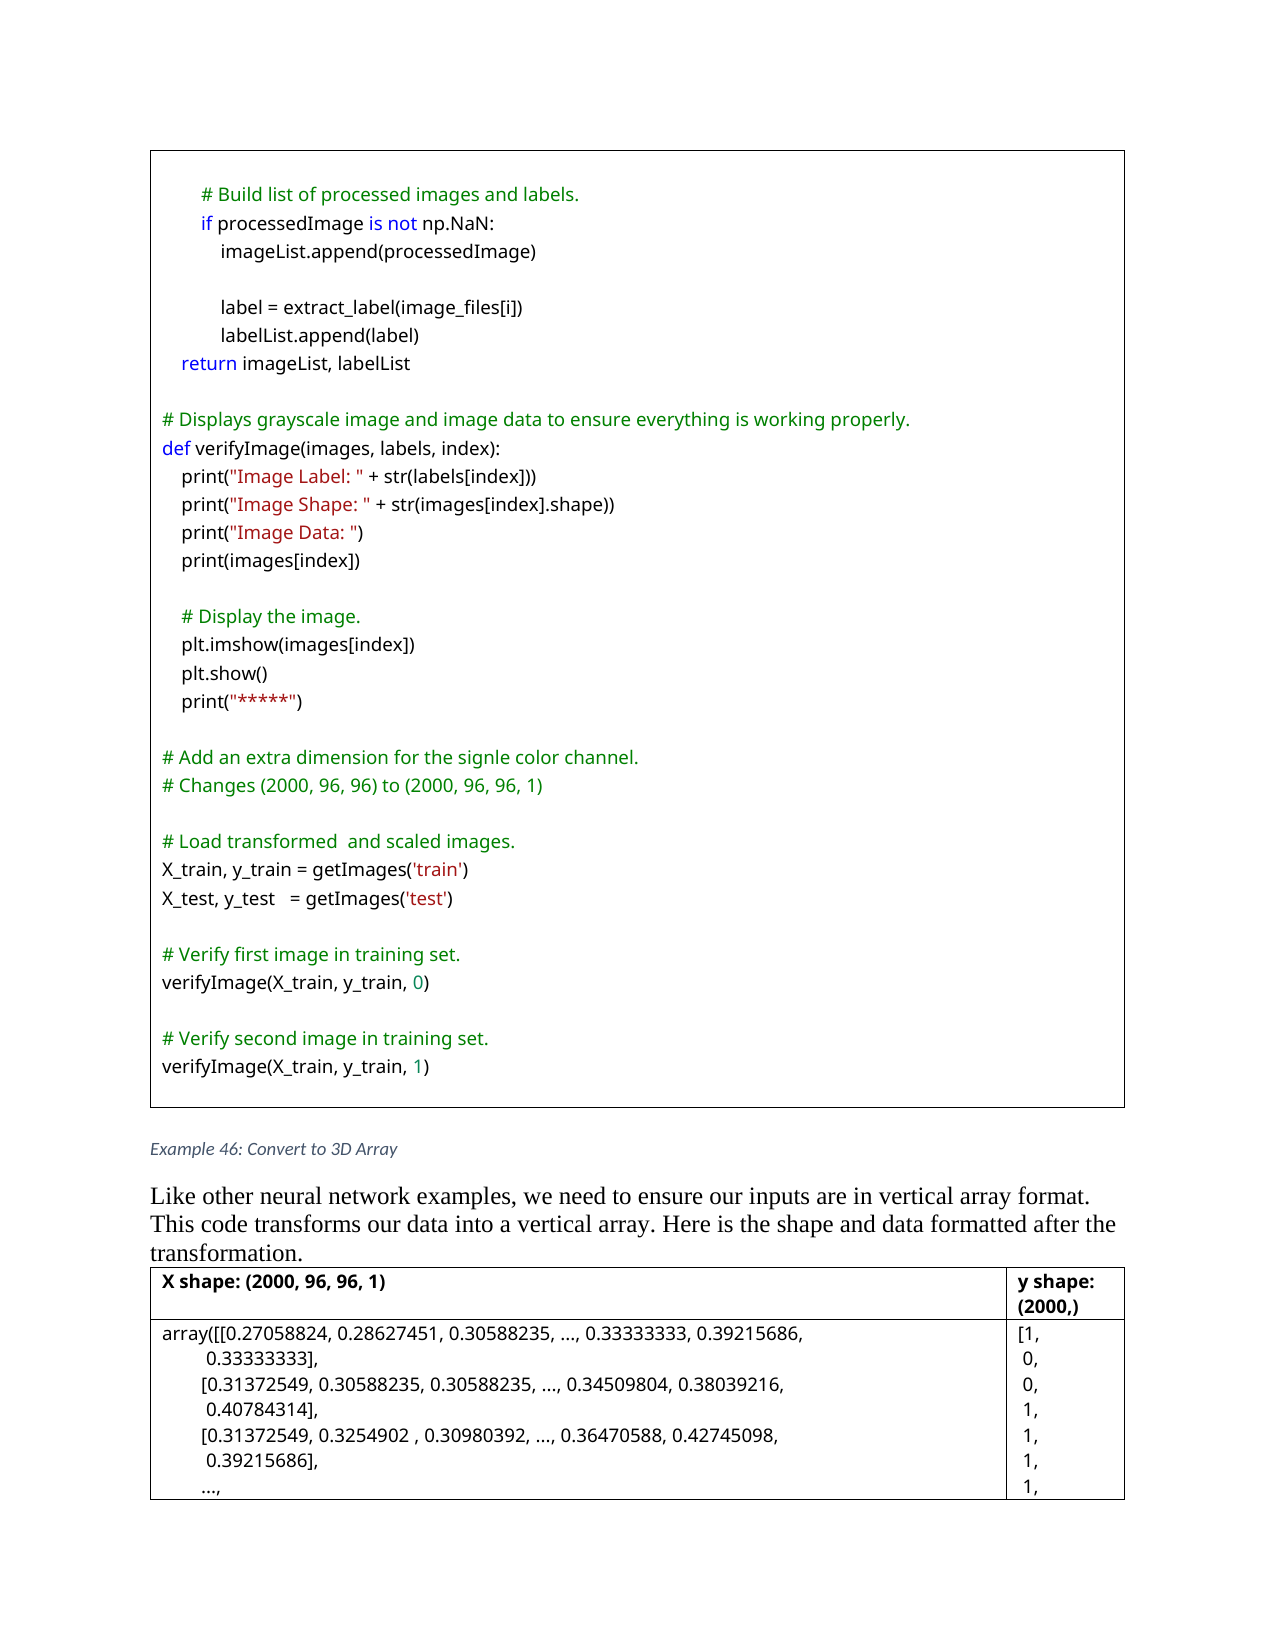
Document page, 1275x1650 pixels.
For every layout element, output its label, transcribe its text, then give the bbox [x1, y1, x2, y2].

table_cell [151, 1320, 1006, 1499]
text Like other neural network examples, we need to ensure our inputs are in vertical array format. This code transforms our data into a vertical array. Here is the shape and data formatted after the transformation. [150, 1181, 1125, 1267]
table_header X shape: (2000, 96, 96, 1) [151, 1268, 1006, 1319]
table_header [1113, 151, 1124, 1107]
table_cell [1007, 1320, 1124, 1499]
table_header y shape: (2000,) [1007, 1268, 1124, 1319]
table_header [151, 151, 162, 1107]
